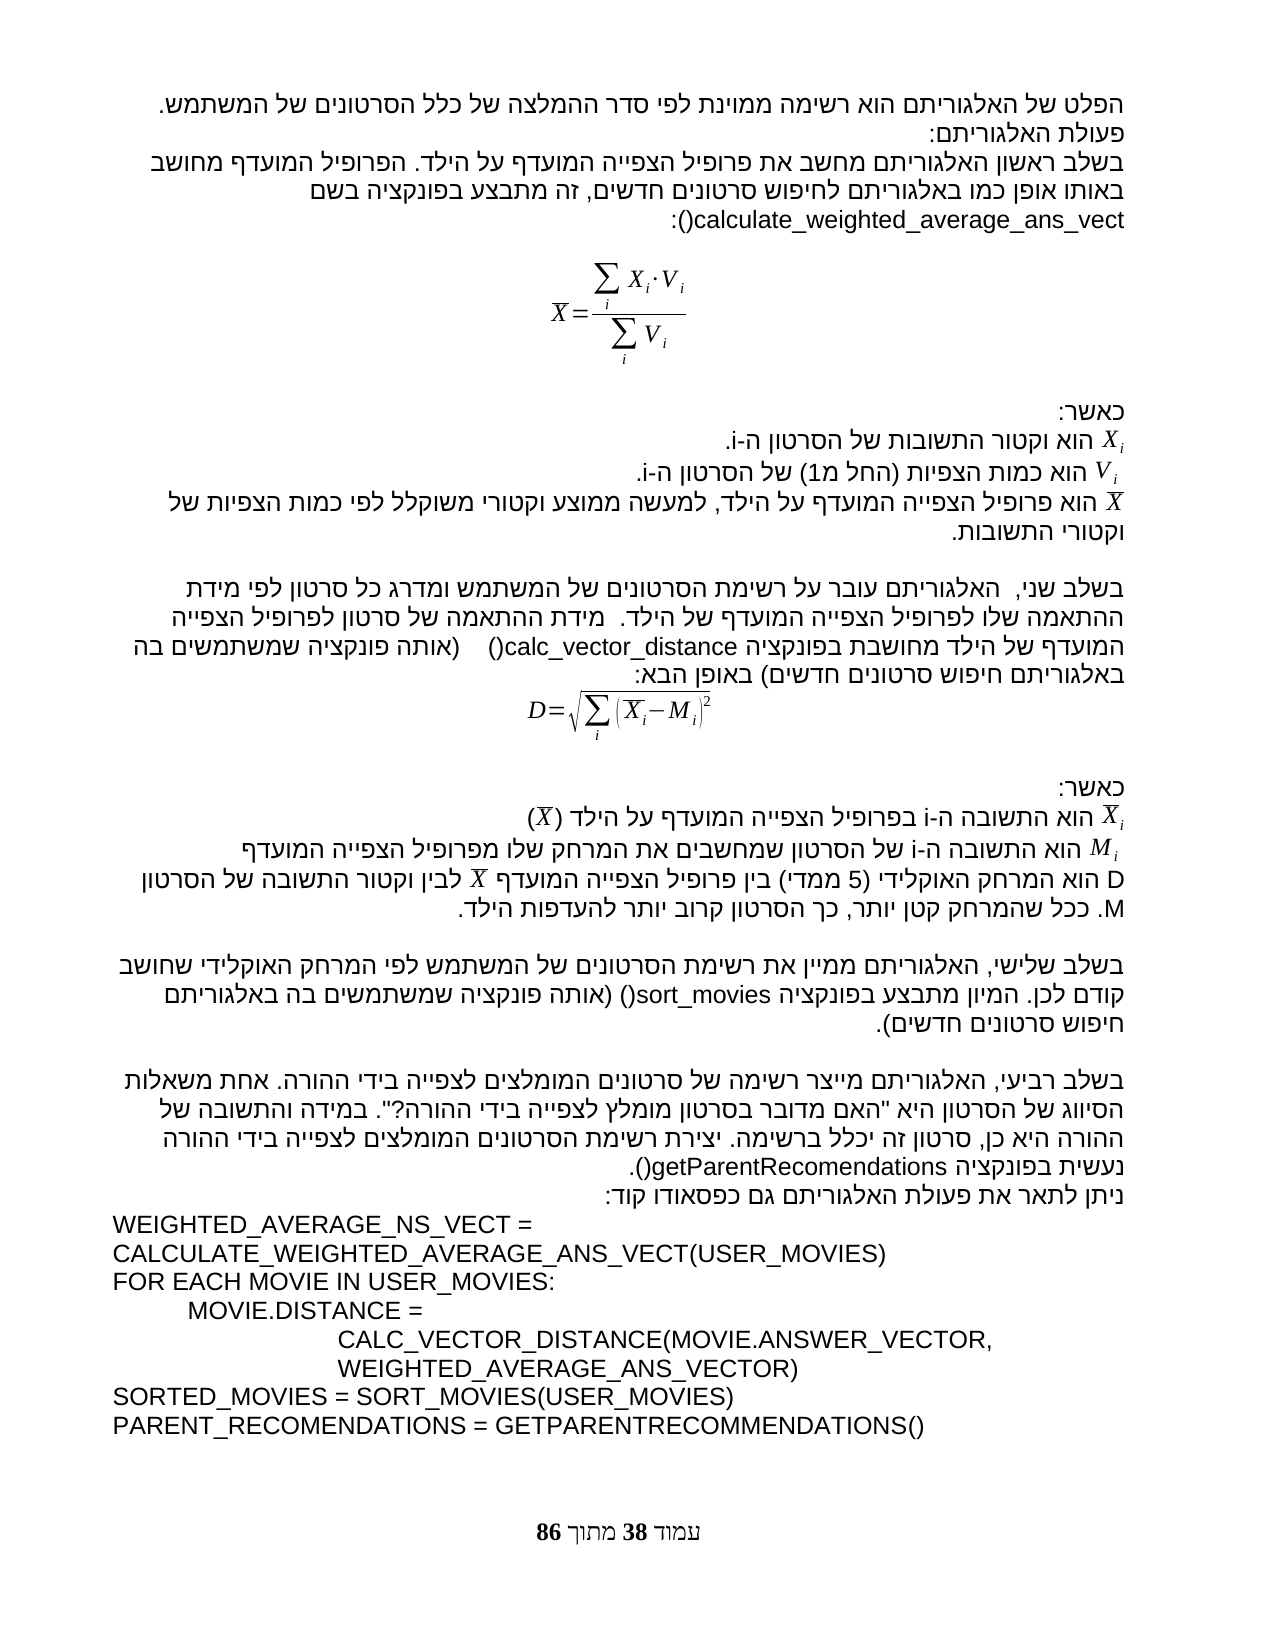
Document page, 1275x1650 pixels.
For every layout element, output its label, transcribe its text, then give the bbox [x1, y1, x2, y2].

text בשלב שלישי, האלגוריתם ממיין את רשימת הסרטונים של המשתמש לפי המרחק האוקלידי שחושב קודם לכן. המיון מתבצע בפונקציה sort_movies() (אותה פונקציה שמשתמשים בה באלגוריתם חיפוש סרטונים חדשים). [112, 951, 1125, 1037]
text SORTED_MOVIES = SORT_MOVIES(USER_MOVIES) [112, 1382, 1125, 1411]
text הפלט של האלגוריתם הוא רשימה ממוינת לפי סדר ההמלצה של כלל הסרטונים של המשתמש. [112, 90, 1125, 119]
text כאשר: [112, 396, 1125, 425]
text MOVIE.DISTANCE = [112, 1296, 1125, 1325]
text FOR EACH MOVIE IN USER_MOVIES: [112, 1267, 1125, 1296]
text WEIGHTED_AVERAGE_NS_VECT = CALCULATE_WEIGHTED_AVERAGE_ANS_VECT(USER_MOVIES) [112, 1210, 1125, 1267]
text D הוא המרחק האוקלידי (5 ממדי) בין פרופיל הצפייה המועדף לבין וקטור התשובה של הסרטון M. ככל שהמרחק קטן יותר, כך הסרטון קרוב יותר להעדפות הילד. [112, 865, 1125, 922]
text הוא התשובה ה-i בפרופיל הצפייה המועדף על הילד () [112, 802, 1125, 833]
text הוא כמות הצפיות (החל מ1) של הסרטון ה-i. [112, 457, 1125, 488]
text כאשר: [112, 773, 1125, 802]
text הוא התשובה ה-i של הסרטון שמחשבים את המרחק שלו מפרופיל הצפייה המועדף [112, 833, 1125, 865]
text ניתן לתאר את פעולת האלגוריתם גם כפסאודו קוד: [112, 1181, 1125, 1210]
text בשלב שני, האלגוריתם עובר על רשימת הסרטונים של המשתמש ומדרג כל סרטון לפי מידת ההתאמה שלו לפרופיל הצפייה המועדף של הילד. מידת ההתאמה של סרטון לפרופיל הצפייה המועדף של הילד מחושבת בפונקציה calc_vector_distance() (אותה פונקציה שמשתמשים בה באלגוריתם חיפוש סרטונים חדשים) באופן הבא: [112, 574, 1125, 689]
text בשלב ראשון האלגוריתם מחשב את פרופיל הצפייה המועדף על הילד. הפרופיל המועדף מחושב באותו אופן כמו באלגוריתם לחיפוש סרטונים חדשים, זה מתבצע בפונקציה בשם calculate_weighted_average_ans_vect(): [112, 147, 1125, 234]
text PARENT_RECOMENDATIONS = GETPARENTRECOMMENDATIONS() [112, 1411, 1125, 1440]
text פעולת האלגוריתם: [112, 119, 1125, 147]
text בשלב רביעי, האלגוריתם מייצר רשימה של סרטונים המומלצים לצפייה בידי ההורה. אחת משאלות הסיווג של הסרטון היא "האם מדובר בסרטון מומלץ לצפייה בידי ההורה?". במידה והתשובה של ההורה היא כן, סרטון זה יכלל ברשימה. יצירת רשימת הסרטונים המומלצים לצפייה בידי ההורה נעשית בפונקציה getParentRecomendations(). [112, 1066, 1125, 1181]
text הוא פרופיל הצפייה המועדף על הילד, למעשה ממוצע וקטורי משוקלל לפי כמות הצפיות של וקטורי התשובות. [112, 488, 1125, 545]
text הוא וקטור התשובות של הסרטון ה-i. [112, 425, 1125, 457]
text CALC_VECTOR_DISTANCE(MOVIE.ANSWER_VECTOR, WEIGHTED_AVERAGE_ANS_VECTOR) [337, 1325, 1125, 1382]
